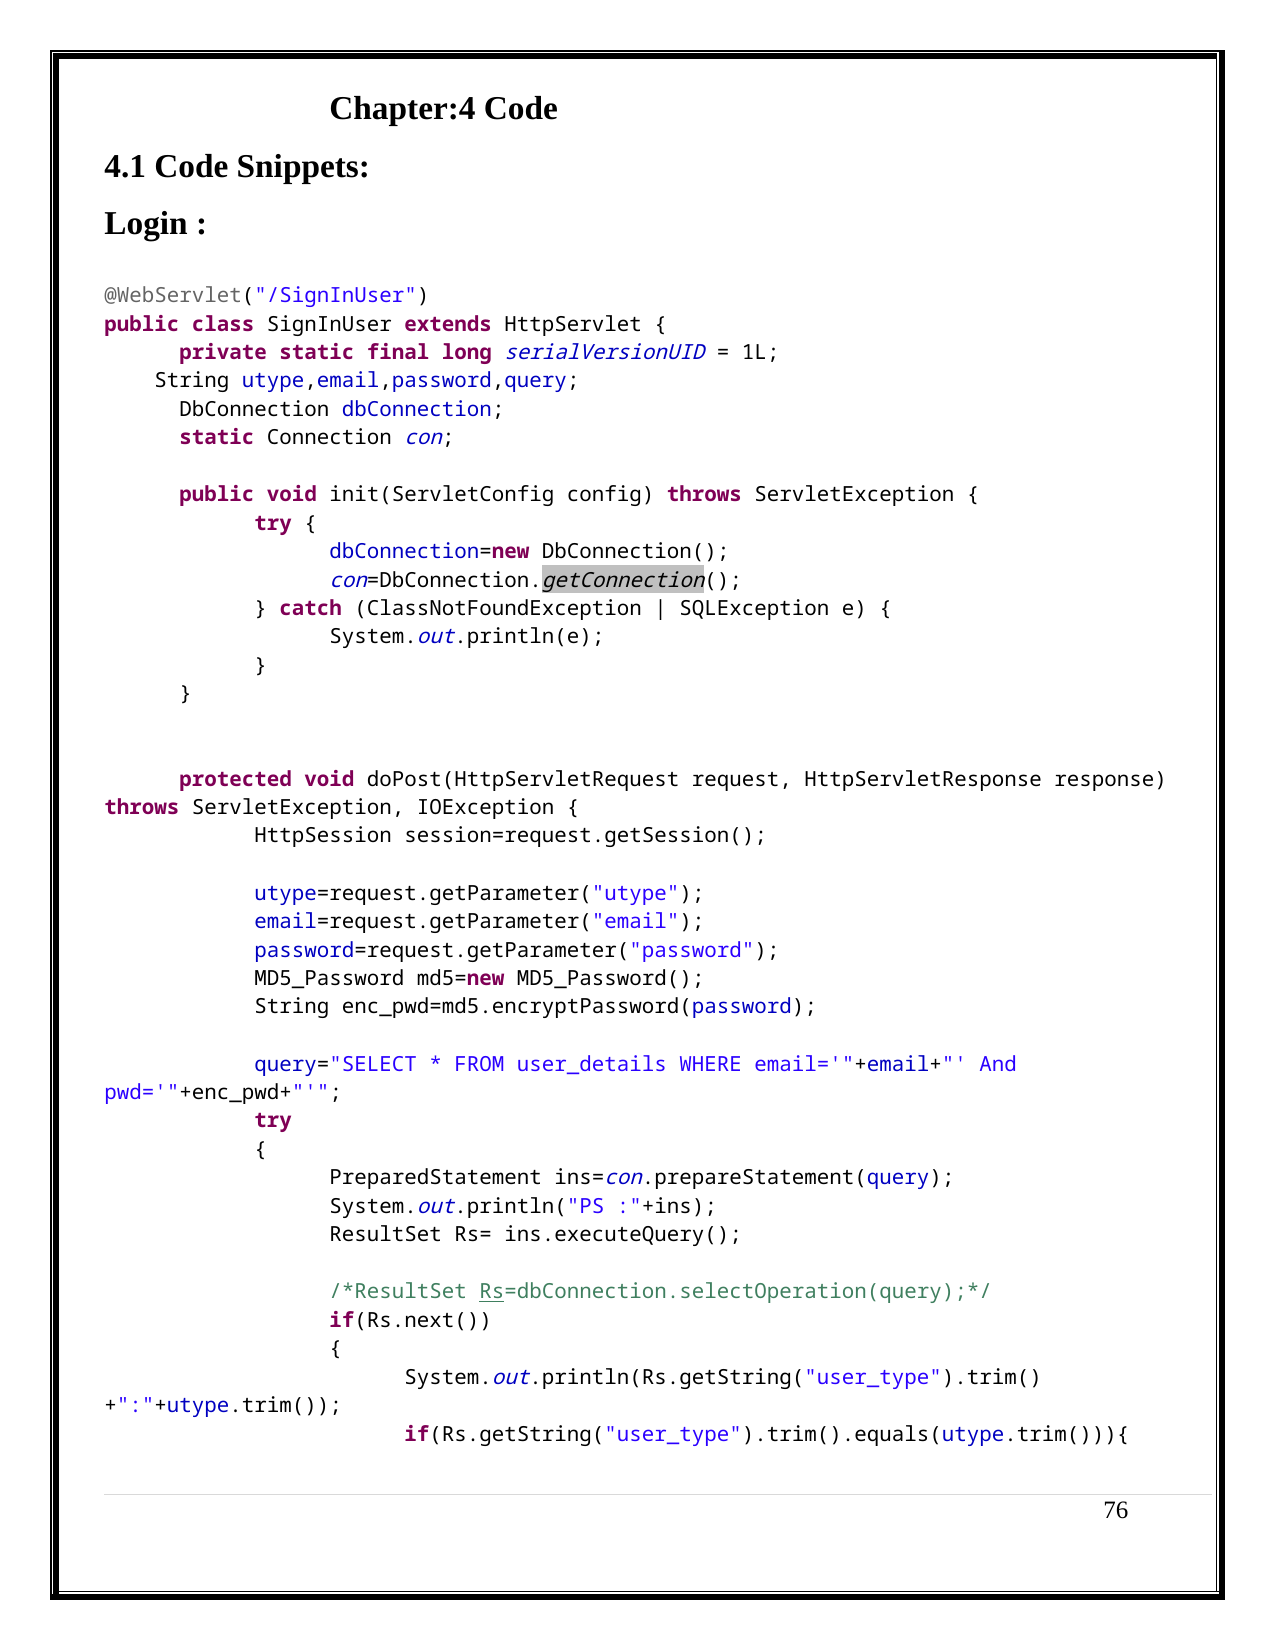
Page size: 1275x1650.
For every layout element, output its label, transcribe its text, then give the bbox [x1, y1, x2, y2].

text utype=request.getParameter("utype"); [104, 878, 1216, 906]
text HttpSession session=request.getSession(); [104, 821, 1216, 849]
text String enc_pwd=md5.encryptPassword(password); [104, 992, 1216, 1020]
text public class SignInUser extends HttpServlet { [104, 309, 1216, 337]
text DbConnection dbConnection; [104, 394, 1216, 422]
text con=DbConnection.getConnection(); [104, 565, 542, 593]
text private static final long serialVersionUID = 1L; [104, 337, 1216, 366]
text email=request.getParameter("email"); [104, 906, 1216, 935]
text static Connection con; [104, 422, 1216, 451]
text if(Rs.next()) [104, 1305, 1216, 1333]
text con=DbConnection.getConnection(); [704, 565, 1216, 593]
text @WebServlet("/SignInUser") [104, 280, 1216, 309]
text protected void doPost(HttpServletRequest request, HttpServletResponse response) throws ServletException, IOException { [104, 764, 1216, 821]
text } [104, 650, 1216, 678]
text public void init(ServletConfig config) throws ServletException { [104, 479, 1216, 508]
text System.out.println(e); [104, 622, 1216, 650]
text query="SELECT * FROM user_details WHERE email='"+email+"' And pwd='"+enc_pwd+"'"; [104, 1049, 1216, 1106]
text if(Rs.getString("user_type").trim().equals(utype.trim())){ [104, 1419, 1216, 1447]
text password=request.getParameter("password"); [104, 935, 1216, 963]
text { [104, 1333, 1216, 1362]
text 4.1 Code Snippets: [104, 146, 1210, 184]
text PreparedStatement ins=con.prepareStatement(query); [104, 1162, 1216, 1191]
text System.out.println("PS :"+ins); [104, 1191, 1216, 1219]
text Login : [104, 204, 1216, 242]
text String utype,email,password,query; [104, 366, 1216, 394]
text MD5_Password md5=new MD5_Password(); [104, 963, 1216, 992]
text } [104, 678, 1216, 707]
text } catch (ClassNotFoundException | SQLException e) { [104, 593, 1216, 622]
text System.out.println(Rs.getString("user_type").trim()+":"+utype.trim()); [104, 1362, 1216, 1419]
text ResultSet Rs= ins.executeQuery(); [104, 1219, 1216, 1248]
text try [104, 1106, 1216, 1134]
text dbConnection=new DbConnection(); [104, 536, 1216, 565]
text try { [104, 508, 1216, 536]
text Chapter:4 Code [104, 89, 1210, 127]
text { [104, 1134, 1216, 1162]
text /*ResultSet Rs=dbConnection.selectOperation(query);*/ [104, 1277, 1216, 1305]
